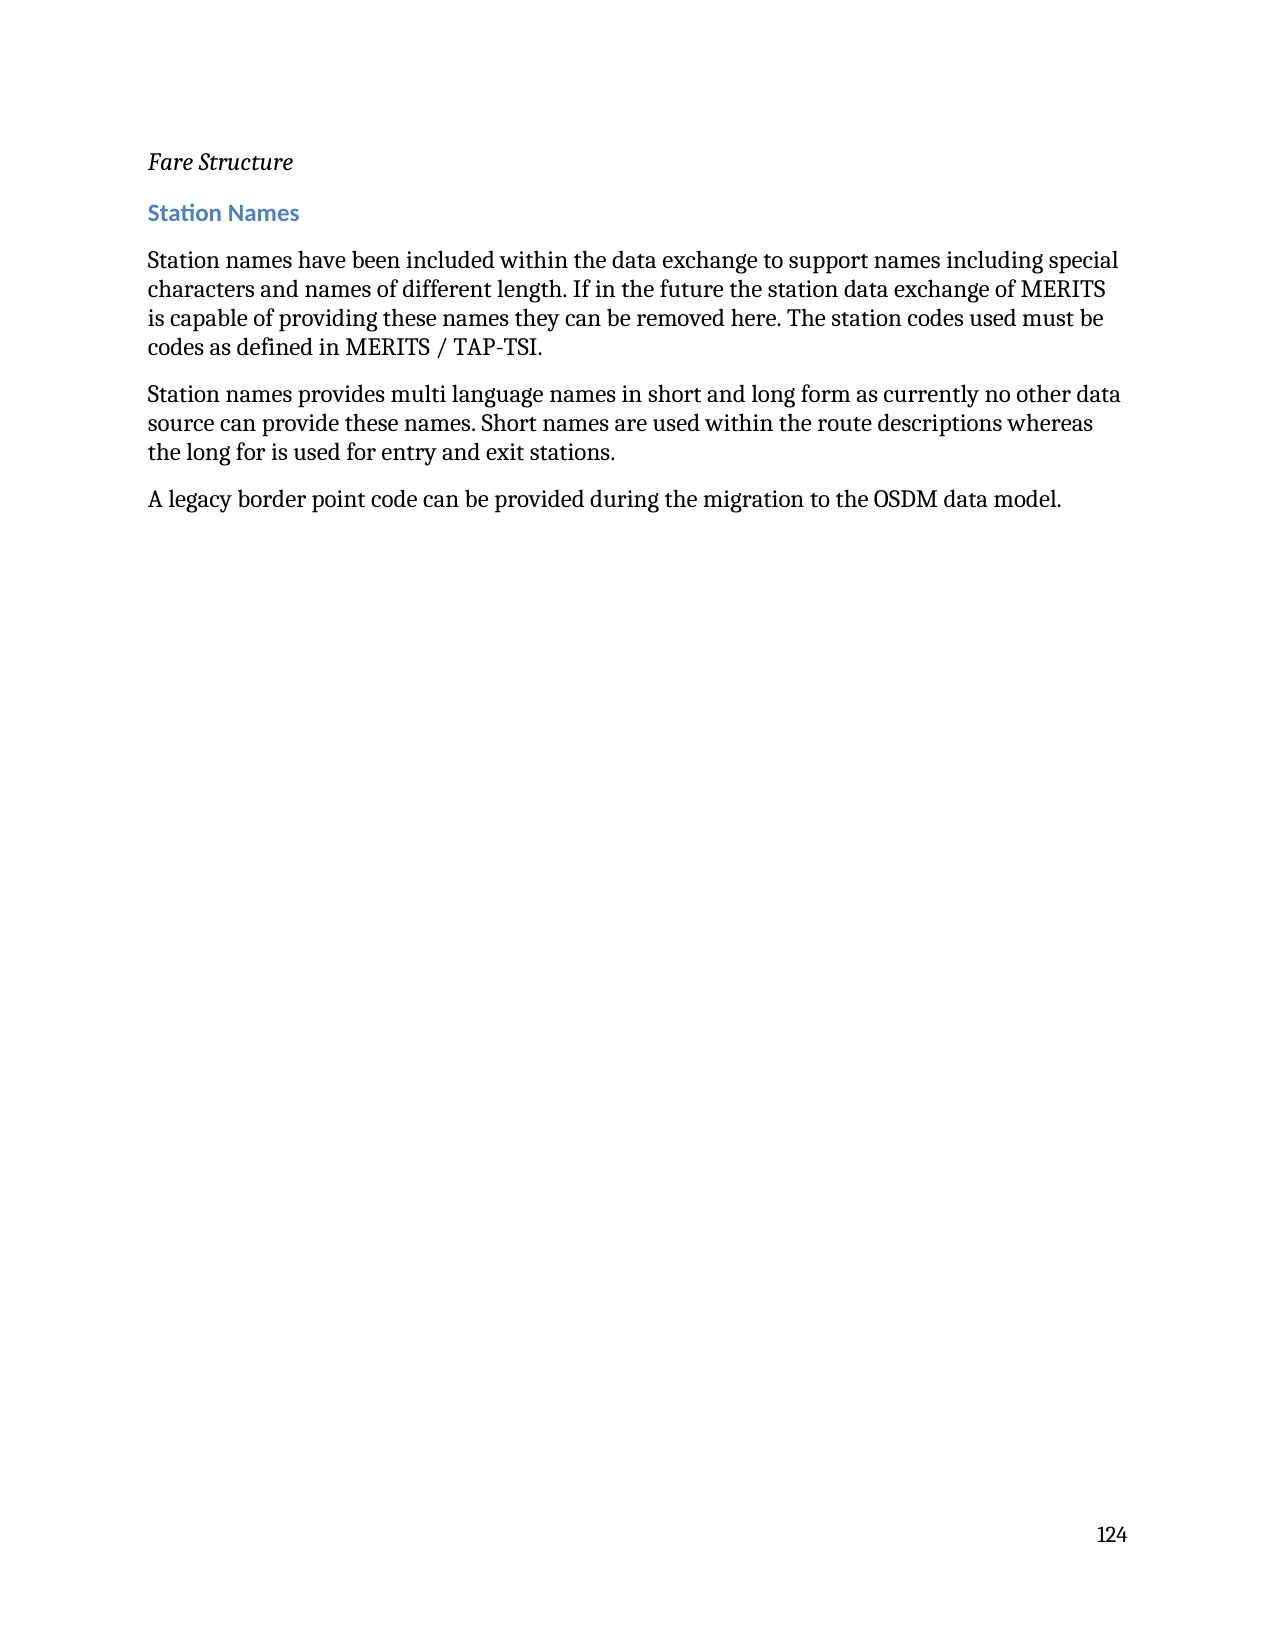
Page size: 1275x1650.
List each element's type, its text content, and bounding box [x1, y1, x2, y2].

text A legacy border point code can be provided during the migration to the OSDM data model. [148, 485, 1127, 514]
subtitle Station Names [148, 197, 1127, 228]
text Fare Structure [148, 148, 1127, 176]
text Station names provides multi language names in short and long form as currently no other data source can provide these names. Short names are used within the route descriptions whereas the long for is used for entry and exit stations. [148, 380, 1127, 466]
text Station names have been included within the data exchange to support names including special characters and names of different length. If in the future the station data exchange of MERITS is capable of providing these names they can be removed here. The station codes used must be codes as defined in MERITS / TAP-TSI. [148, 246, 1127, 361]
